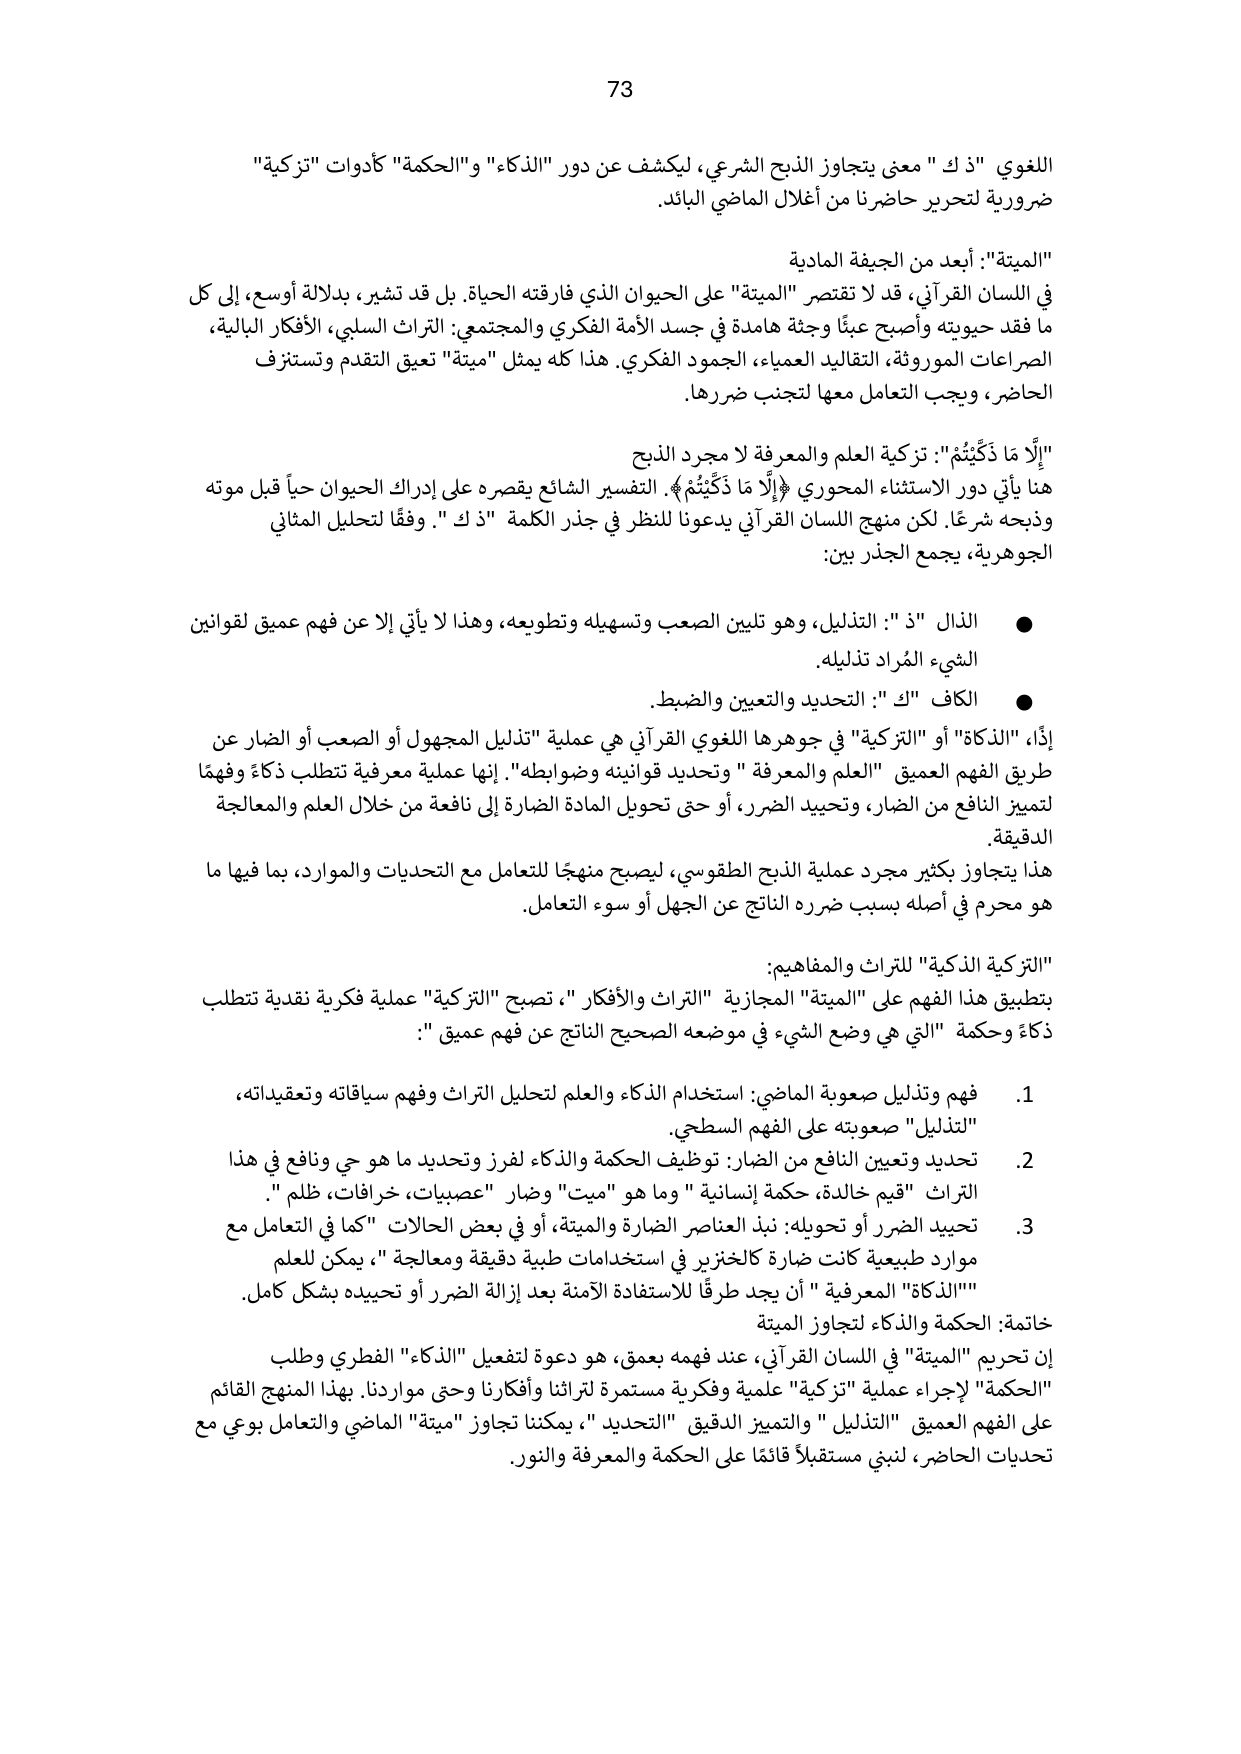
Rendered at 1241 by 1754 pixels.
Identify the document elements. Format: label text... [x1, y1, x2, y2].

list الكاف "ك ": التحديد والتعيين والضبط. [187, 678, 1015, 720]
list فهم وتذليل صعوبة الماضي: استخدام الذكاء والعلم لتحليل التراث وفهم سياقاته وتعقيداته، "لتذليل" صعوبته على الفهم السطحي. [187, 1078, 1015, 1142]
list تحديد وتعيين النافع من الضار: توظيف الحكمة والذكاء لفرز وتحديد ما هو حي ونافع في هذا التراث "قيم خالدة، حكمة إنسانية " وما هو "ميت" وضار "عصبيات، خرافات، ظلم ". [187, 1144, 1015, 1207]
text إذًا، "الذكاة" أو "التزكية" في جوهرها اللغوي القرآني هي عملية "تذليل المجهول أو الصعب أو الضار عن طريق الفهم العميق "العلم والمعرفة " وتحديد قوانينه وضوابطه". إنها عملية معرفية تتطلب ذكاءً وفهمًا لتمييز النافع من الضار، وتحييد الضرر، أو حتى تحويل المادة الضارة إلى نافعة من خلال العلم والمعالجة الدقيقة. هذا يتجاوز بكثير مجرد عملية الذبح الطقوسي، ليصبح منهجًا للتعامل مع التحديات والموارد، بما فيها ما هو محرم في أصله بسبب ضرره الناتج عن الجهل أو سوء التعامل. [187, 724, 1053, 919]
list تحييد الضرر أو تحويله: نبذ العناصر الضارة والميتة، أو في بعض الحالات "كما في التعامل مع موارد طبيعية كانت ضارة كالخنزير في استخدامات طبية دقيقة ومعالجة "، يمكن للعلم ""الذكاة" المعرفية " أن يجد طرقًا للاستفادة الآمنة بعد إزالة الضرر أو تحييده بشكل كامل. [187, 1210, 1015, 1306]
list الذال "ذ ": التذليل، وهو تليين الصعب وتسهيله وتطويعه، وهذا لا يأتي إلا عن فهم عميق لقوانين الشيء المُراد تذليله. [187, 599, 1015, 675]
text "التزكية الذكية" للتراث والمفاهيم: بتطبيق هذا الفهم على "الميتة" المجازية "التراث والأفكار "، تصبح "التزكية" عملية فكرية نقدية تتطلب ذكاءً وحكمة "التي هي وضع الشيء في موضعه الصحيح الناتج عن فهم عميق ": [187, 950, 1053, 1047]
text "إِلَّا مَا ذَكَّيْتُمْ": تزكية العلم والمعرفة لا مجرد الذبح هنا يأتي دور الاستثناء المحوري ﴿إِلَّا مَا ذَكَّيْتُمْ﴾. التفسير الشائع يقصره على إدراك الحيوان حياً قبل موته وذبحه شرعًا. لكن منهج اللسان القرآني يدعونا للنظر في جذر الكلمة "ذ ك ". وفقًا لتحليل المثاني الجوهرية، يجمع الجذر بين: [187, 439, 1053, 568]
text "الميتة": أبعد من الجيفة المادية في اللسان القرآني، قد لا تقتصر "الميتة" على الحيوان الذي فارقته الحياة. بل قد تشير، بدلالة أوسع، إلى كل ما فقد حيويته وأصبح عبئًا وجثة هامدة في جسد الأمة الفكري والمجتمعي: التراث السلبي، الأفكار البالية، الصراعات الموروثة، التقاليد العمياء، الجمود الفكري. هذا كله يمثل "ميتة" تعيق التقدم وتستنزف الحاضر، ويجب التعامل معها لتجنب ضررها. [187, 245, 1053, 407]
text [187, 150, 1053, 213]
text خاتمة: الحكمة والذكاء لتجاوز الميتة إن تحريم "الميتة" في اللسان القرآني، عند فهمه بعمق، هو دعوة لتفعيل "الذكاء" الفطري وطلب "الحكمة" لإجراء عملية "تزكية" علمية وفكرية مستمرة لتراثنا وأفكارنا وحتى مواردنا. بهذا المنهج القائم على الفهم العميق "التذليل " والتمييز الدقيق "التحديد "، يمكننا تجاوز "ميتة" الماضي والتعامل بوعي مع تحديات الحاضر، لنبني مستقبلاً قائمًا على الحكمة والمعرفة والنور. [187, 1309, 1053, 1471]
